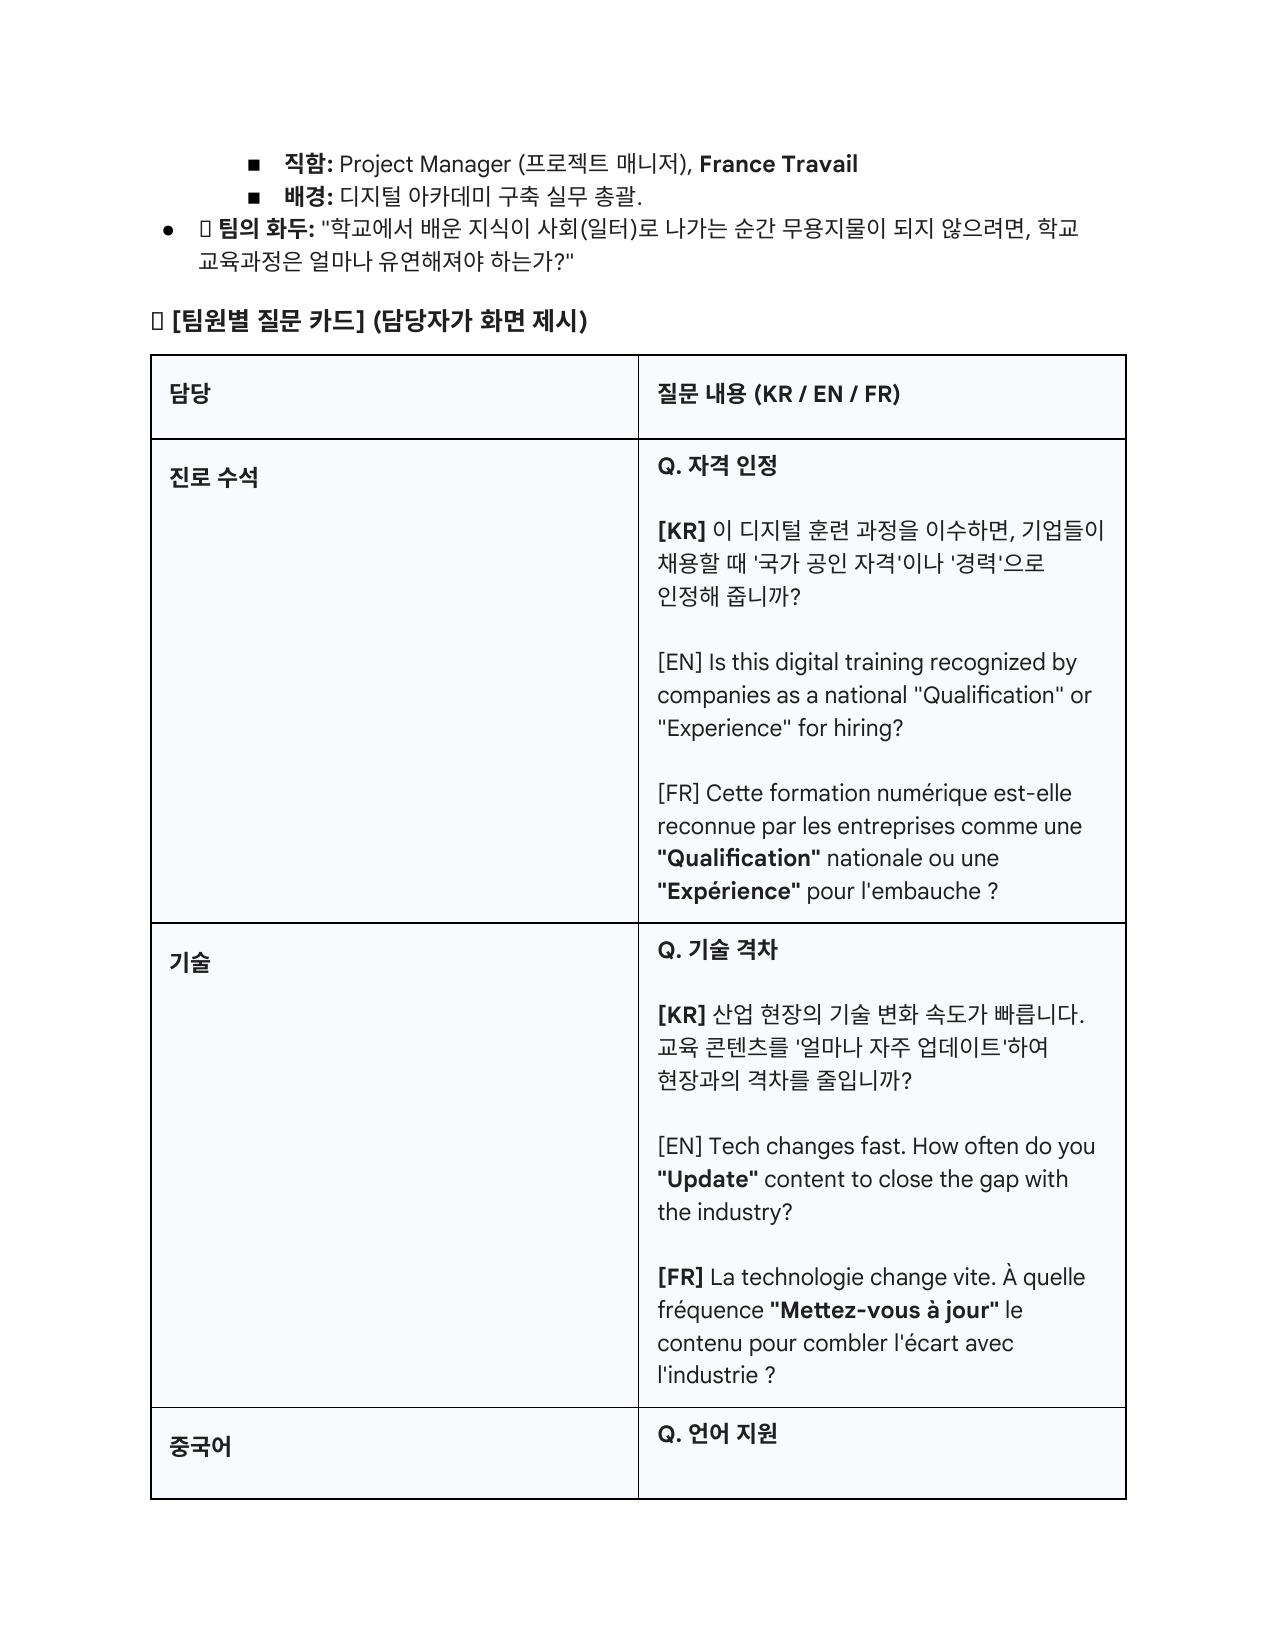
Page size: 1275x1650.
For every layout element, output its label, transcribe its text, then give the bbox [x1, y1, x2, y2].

list 💡 팀의 화두: "학교에서 배운 지식이 사회(일터)로 나가는 순간 무용지물이 되지 않으려면, 학교 교육과정은 얼마나 유연해져야 하는가?" [161, 215, 1125, 277]
subtitle 📱 [팀원별 질문 카드] (담당자가 화면 제시) [150, 306, 1125, 337]
list 배경: 디지털 아카데미 구축 실무 총괄. [247, 183, 1125, 211]
table_cell 진로 수석 [152, 440, 638, 922]
table_cell Q. 자격 인정 [KR] 이 디지털 훈련 과정을 이수하면, 기업들이 채용할 때 '국가 공인 자격'이나 '경력'으로 인정해 줍니까? [EN] Is this digital training recognized by companies as a national "Qualification" or "Experience" for hiring? [FR] Cette formation numérique est-elle reconnue par les entreprises comme une "Qualification" nationale ou une "Expérience" pour l'embauche ? [639, 440, 1125, 922]
table_cell 중국어 [152, 1408, 638, 1498]
list 직함: Project Manager (프로젝트 매니저), France Travail [247, 150, 1125, 179]
table_cell 기술 [152, 924, 638, 1406]
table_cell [639, 1408, 1125, 1498]
table_header 담당 [152, 356, 638, 438]
table_cell Q. 기술 격차 [KR] 산업 현장의 기술 변화 속도가 빠릅니다. 교육 콘텐츠를 '얼마나 자주 업데이트'하여 현장과의 격차를 줄입니까? [EN] Tech changes fast. How often do you "Update" content to close the gap with the industry? [FR] La technologie change vite. À quelle fréquence "Mettez-vous à jour" le contenu pour combler l'écart avec l'industrie ? [639, 924, 1125, 1406]
table_header 질문 내용 (KR / EN / FR) [639, 356, 1125, 438]
